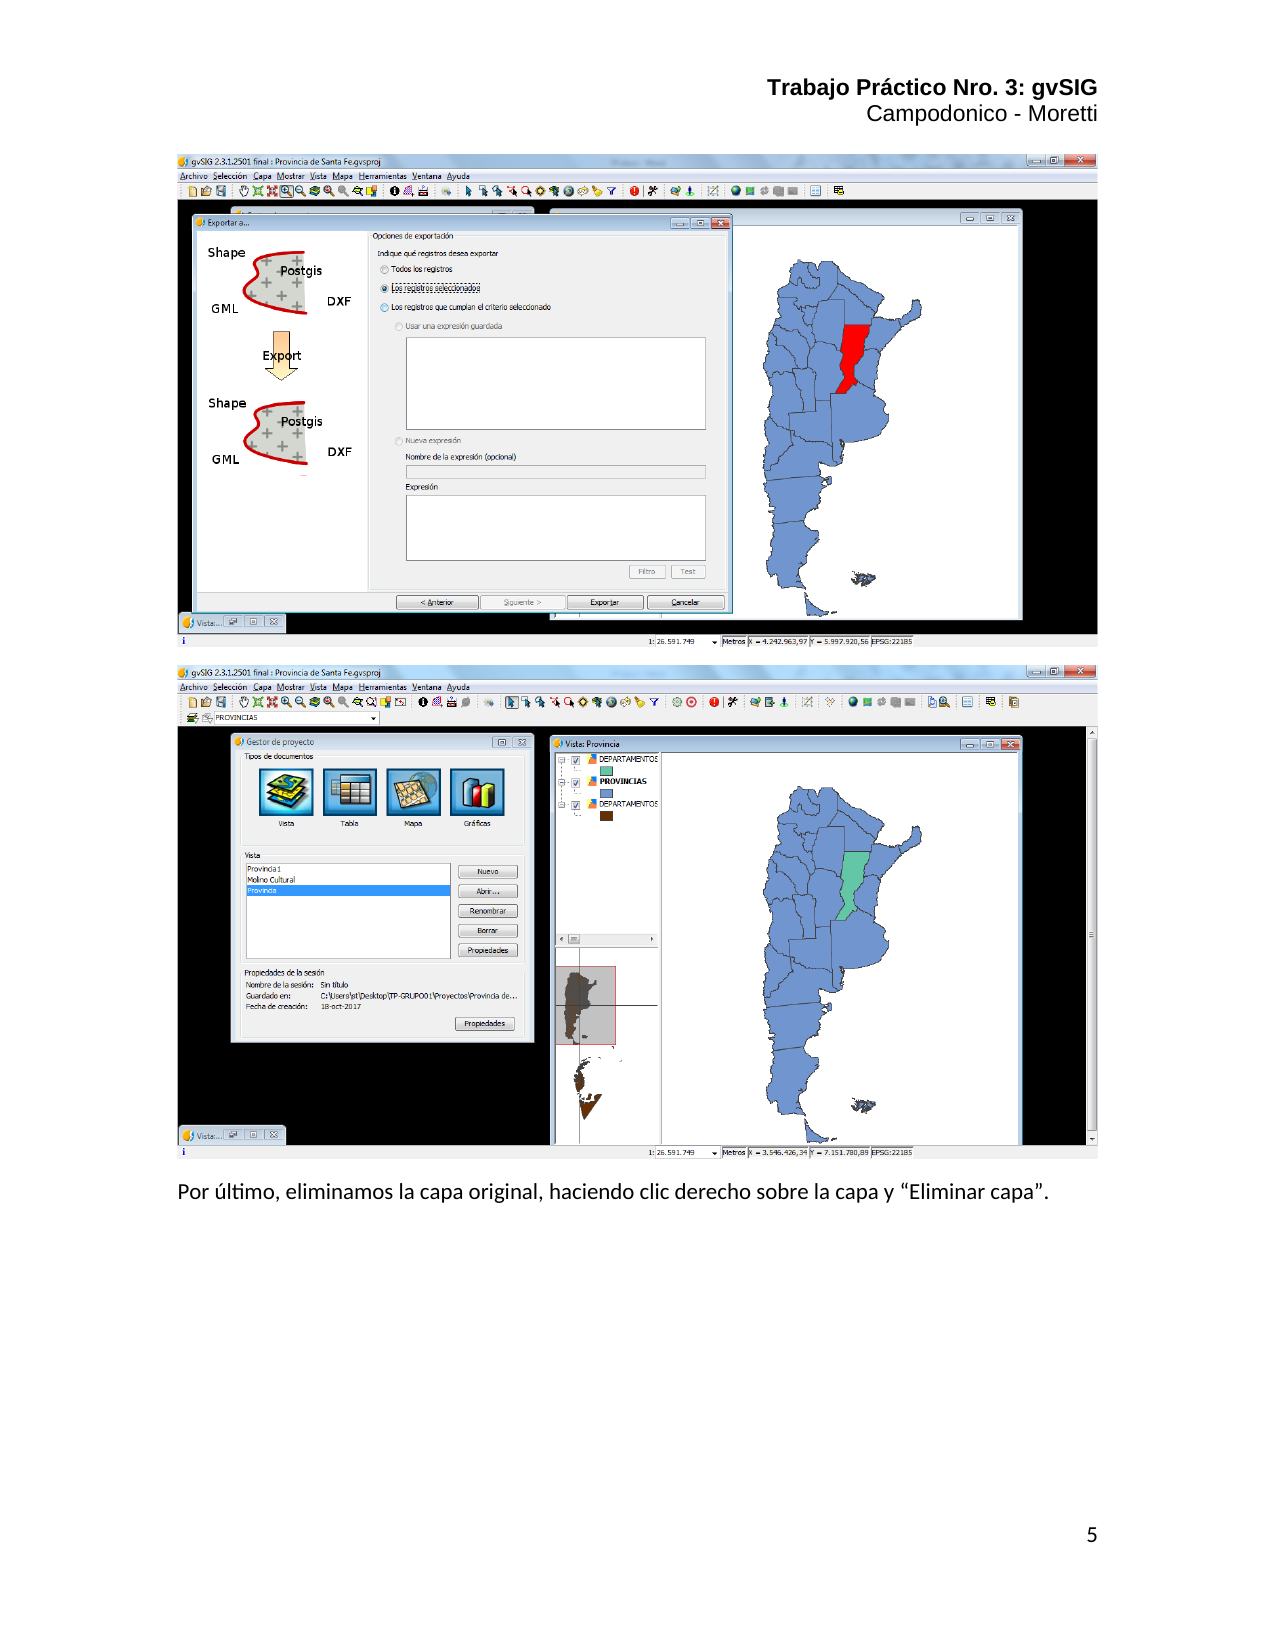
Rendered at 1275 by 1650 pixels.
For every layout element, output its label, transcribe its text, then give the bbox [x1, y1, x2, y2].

picture [177, 154, 1098, 647]
picture [177, 665, 1098, 1159]
text Por último, eliminamos la capa original, haciendo clic derecho sobre la capa y “Eliminar capa”. [177, 1177, 1098, 1205]
